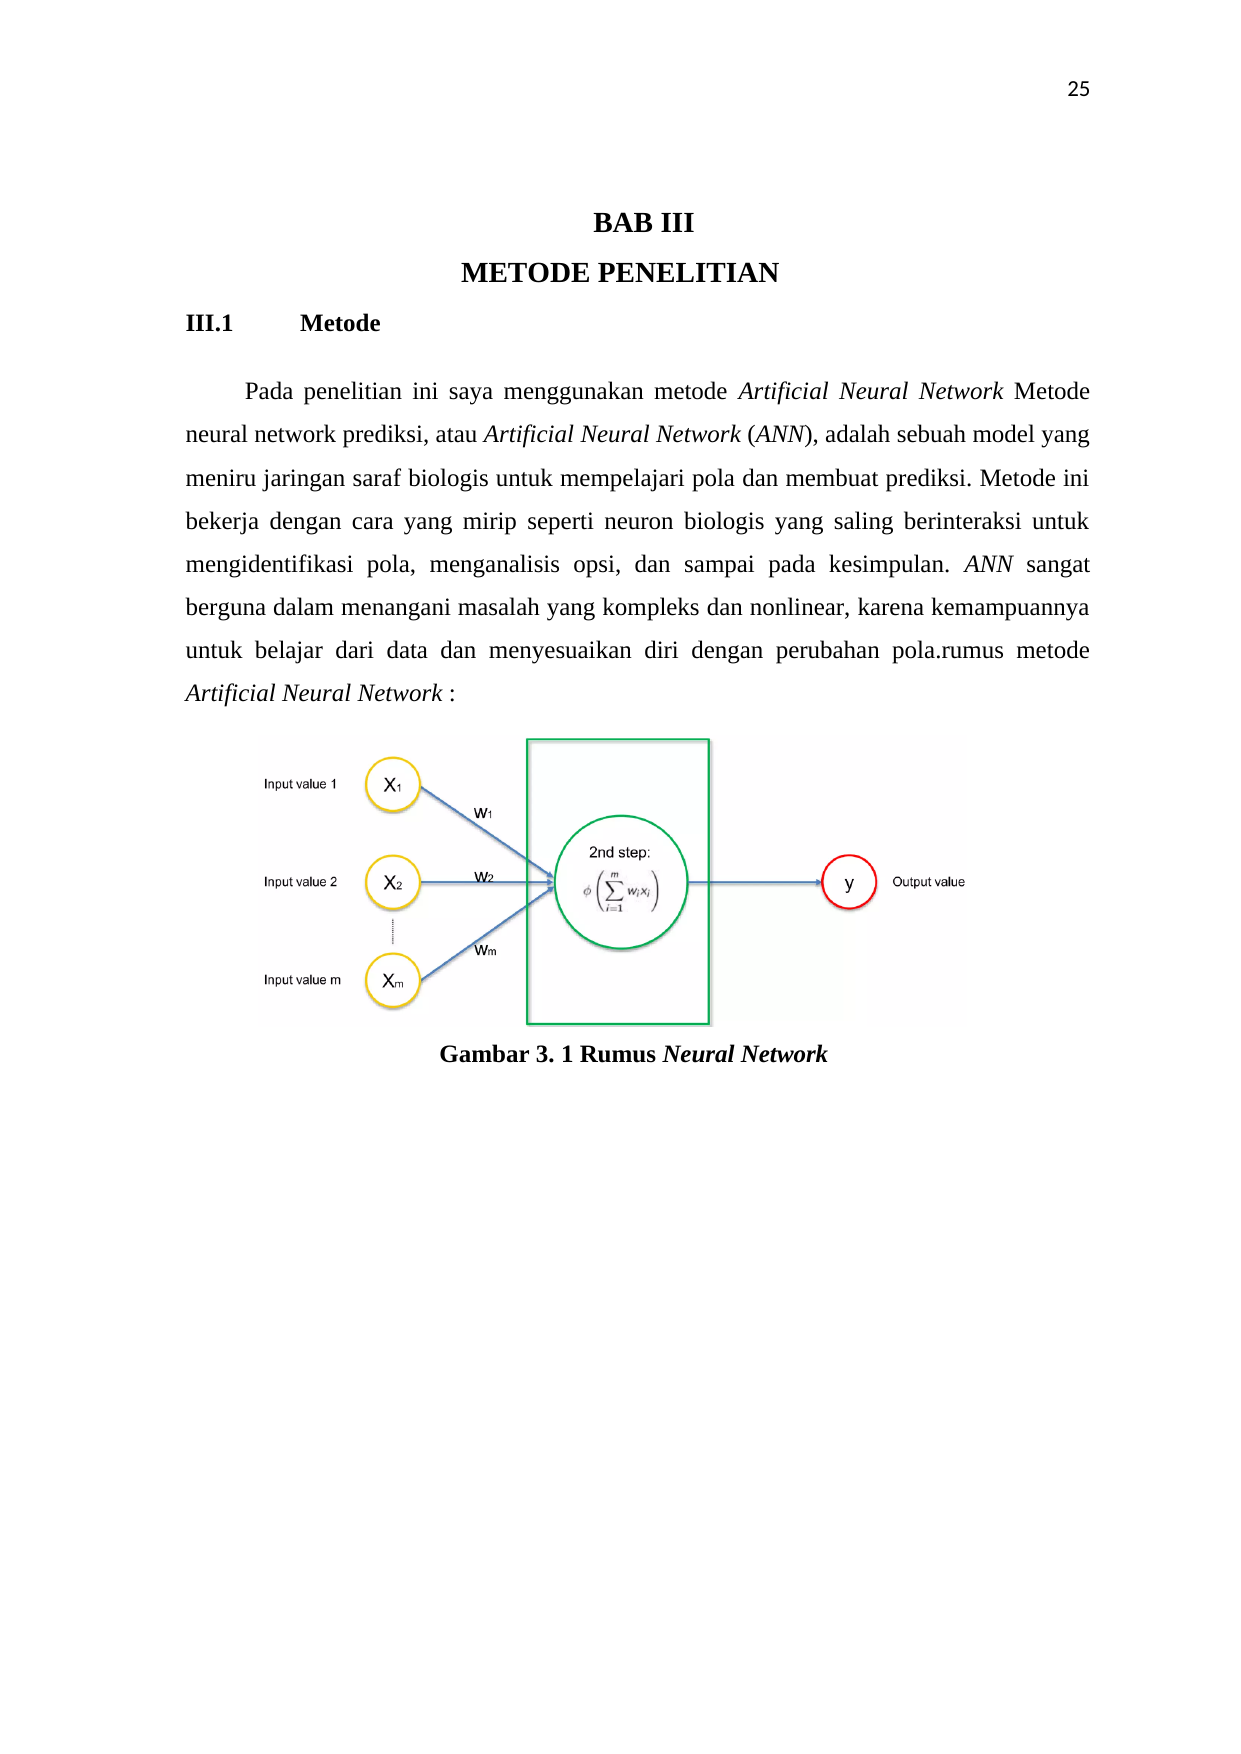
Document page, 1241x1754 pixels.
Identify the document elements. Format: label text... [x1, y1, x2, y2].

subtitle Metode [185, 308, 1090, 337]
picture [257, 735, 967, 1027]
text Pada penelitian ini saya menggunakan metode Artificial Neural Network Metode neural network prediksi, atau Artificial Neural Network (ANN), adalah sebuah model yang meniru jaringan saraf biologis untuk mempelajari pola dan membuat prediksi. Metode ini bekerja dengan cara yang mirip seperti neuron biologis yang saling berinteraksi untuk mengidentifikasi pola, menganalisis opsi, dan sampai pada kesimpulan. ANN sangat berguna dalam menangani masalah yang kompleks dan nonlinear, karena kemampuannya untuk belajar dari data dan menyesuaikan diri dengan perubahan pola.rumus metode Artificial Neural Network : [185, 376, 1090, 707]
text METODE PENELITIAN [150, 256, 1090, 289]
